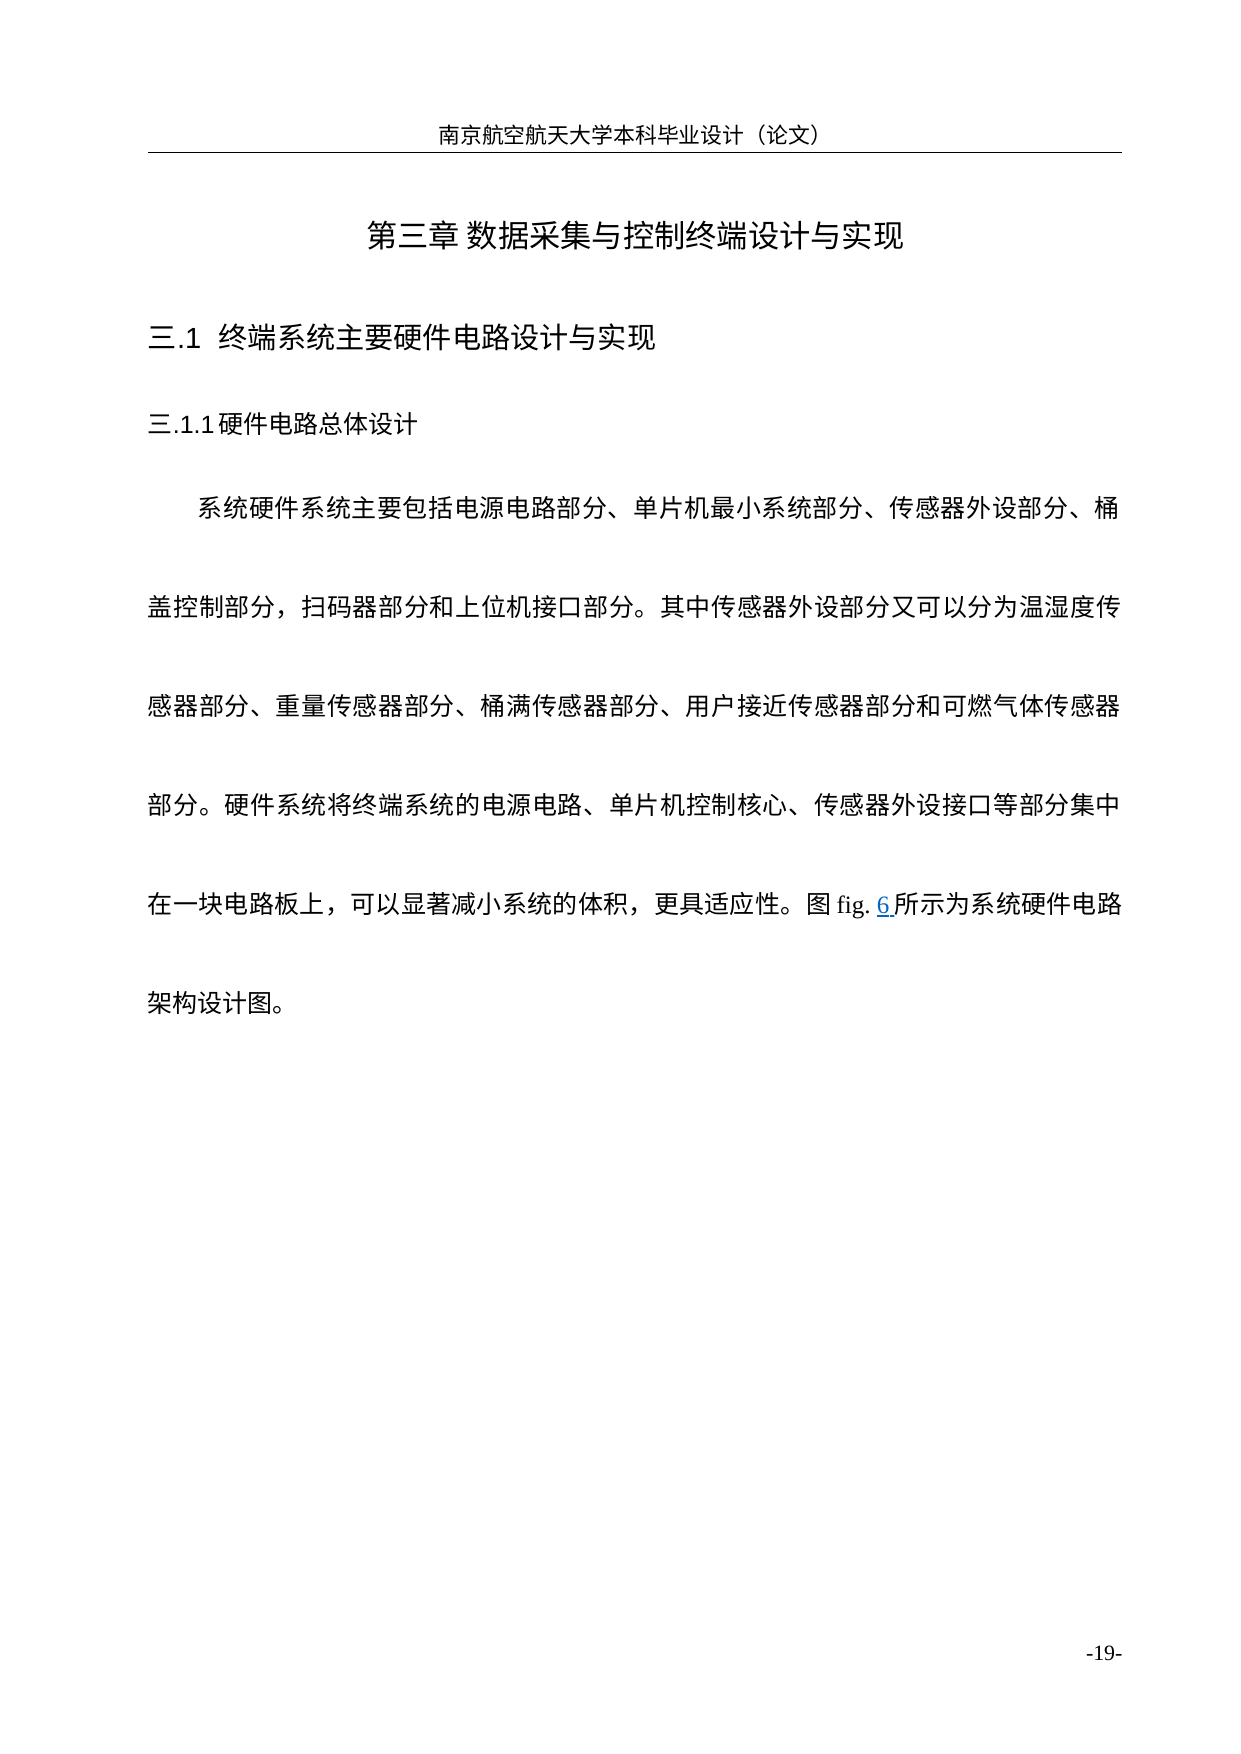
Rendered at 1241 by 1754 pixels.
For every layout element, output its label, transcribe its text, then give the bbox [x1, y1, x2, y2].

subtitle 硬件电路总体设计 [148, 389, 1122, 456]
subtitle 终端系统主要硬件电路设计与实现 [148, 302, 1122, 368]
text 系统硬件系统主要包括电源电路部分、单片机最小系统部分、传感器外设部分、桶盖控制部分，扫码器部分和上位机接口部分。其中传感器外设部分又可以分为温湿度传感器部分、重量传感器部分、桶满传感器部分、用户接近传感器部分和可燃气体传感器部分。硬件系统将终端系统的电源电路、单片机控制核心、传感器外设接口等部分集中在一块电路板上，可以显著减小系统的体积，更具适应性。图fig. 6所示为系统硬件电路架构设计图。 [148, 474, 1122, 1035]
subtitle 数据采集与控制终端设计与实现 [148, 201, 1122, 267]
